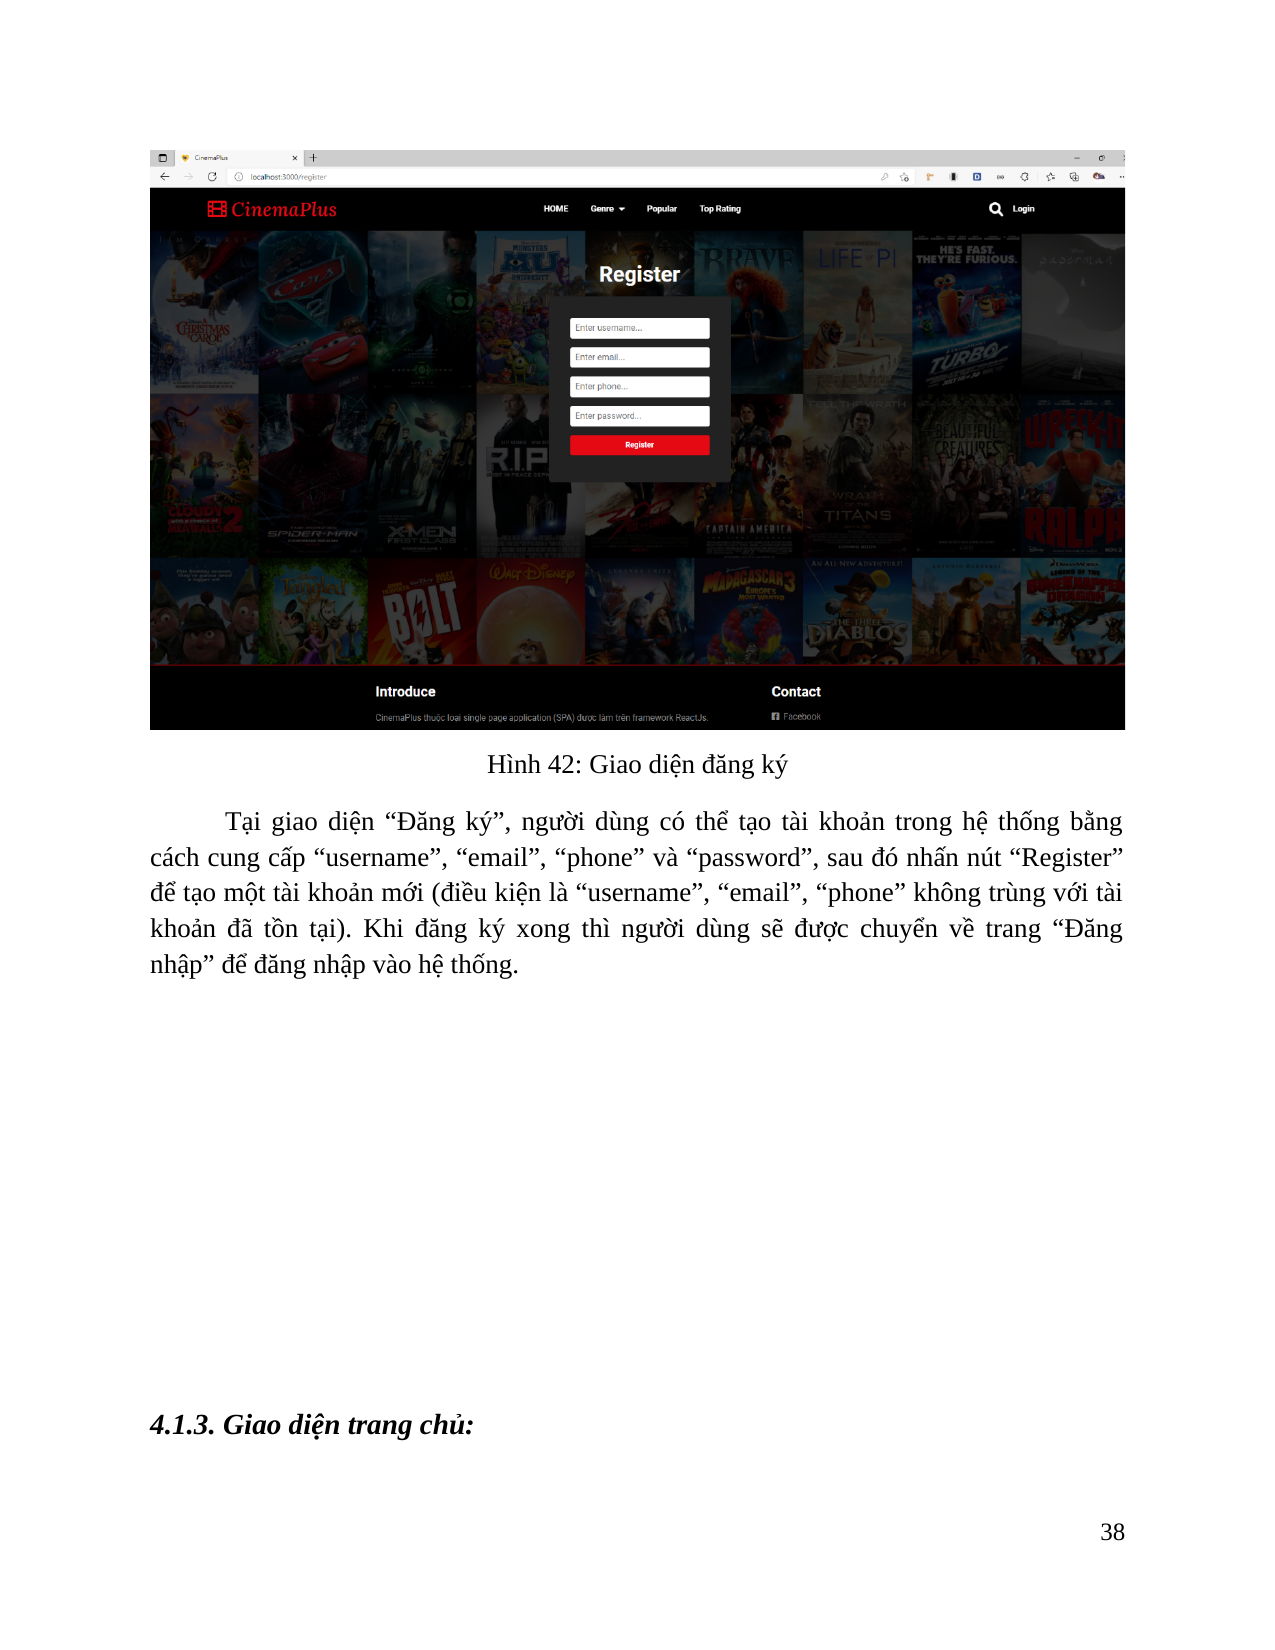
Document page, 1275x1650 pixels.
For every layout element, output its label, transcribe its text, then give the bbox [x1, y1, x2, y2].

picture [150, 150, 1125, 730]
text Tại giao diện “Đăng ký”, người dùng có thể tạo tài khoản trong hệ thống bằng cách cung cấp “username”, “email”, “phone” và “password”, sau đó nhấn nút “Register” để tạo một tài khoản mới (điều kiện là “username”, “email”, “phone” không trùng với tài khoản đã tồn tại). Khi đăng ký xong thì người dùng sẽ được chuyển về trang “Đăng nhập” để đăng nhập vào hệ thống. [150, 805, 1125, 979]
text 4.1.3. Giao diện trang chủ: [150, 1407, 1125, 1441]
text Hình 42: Giao diện đăng ký [150, 748, 1125, 779]
